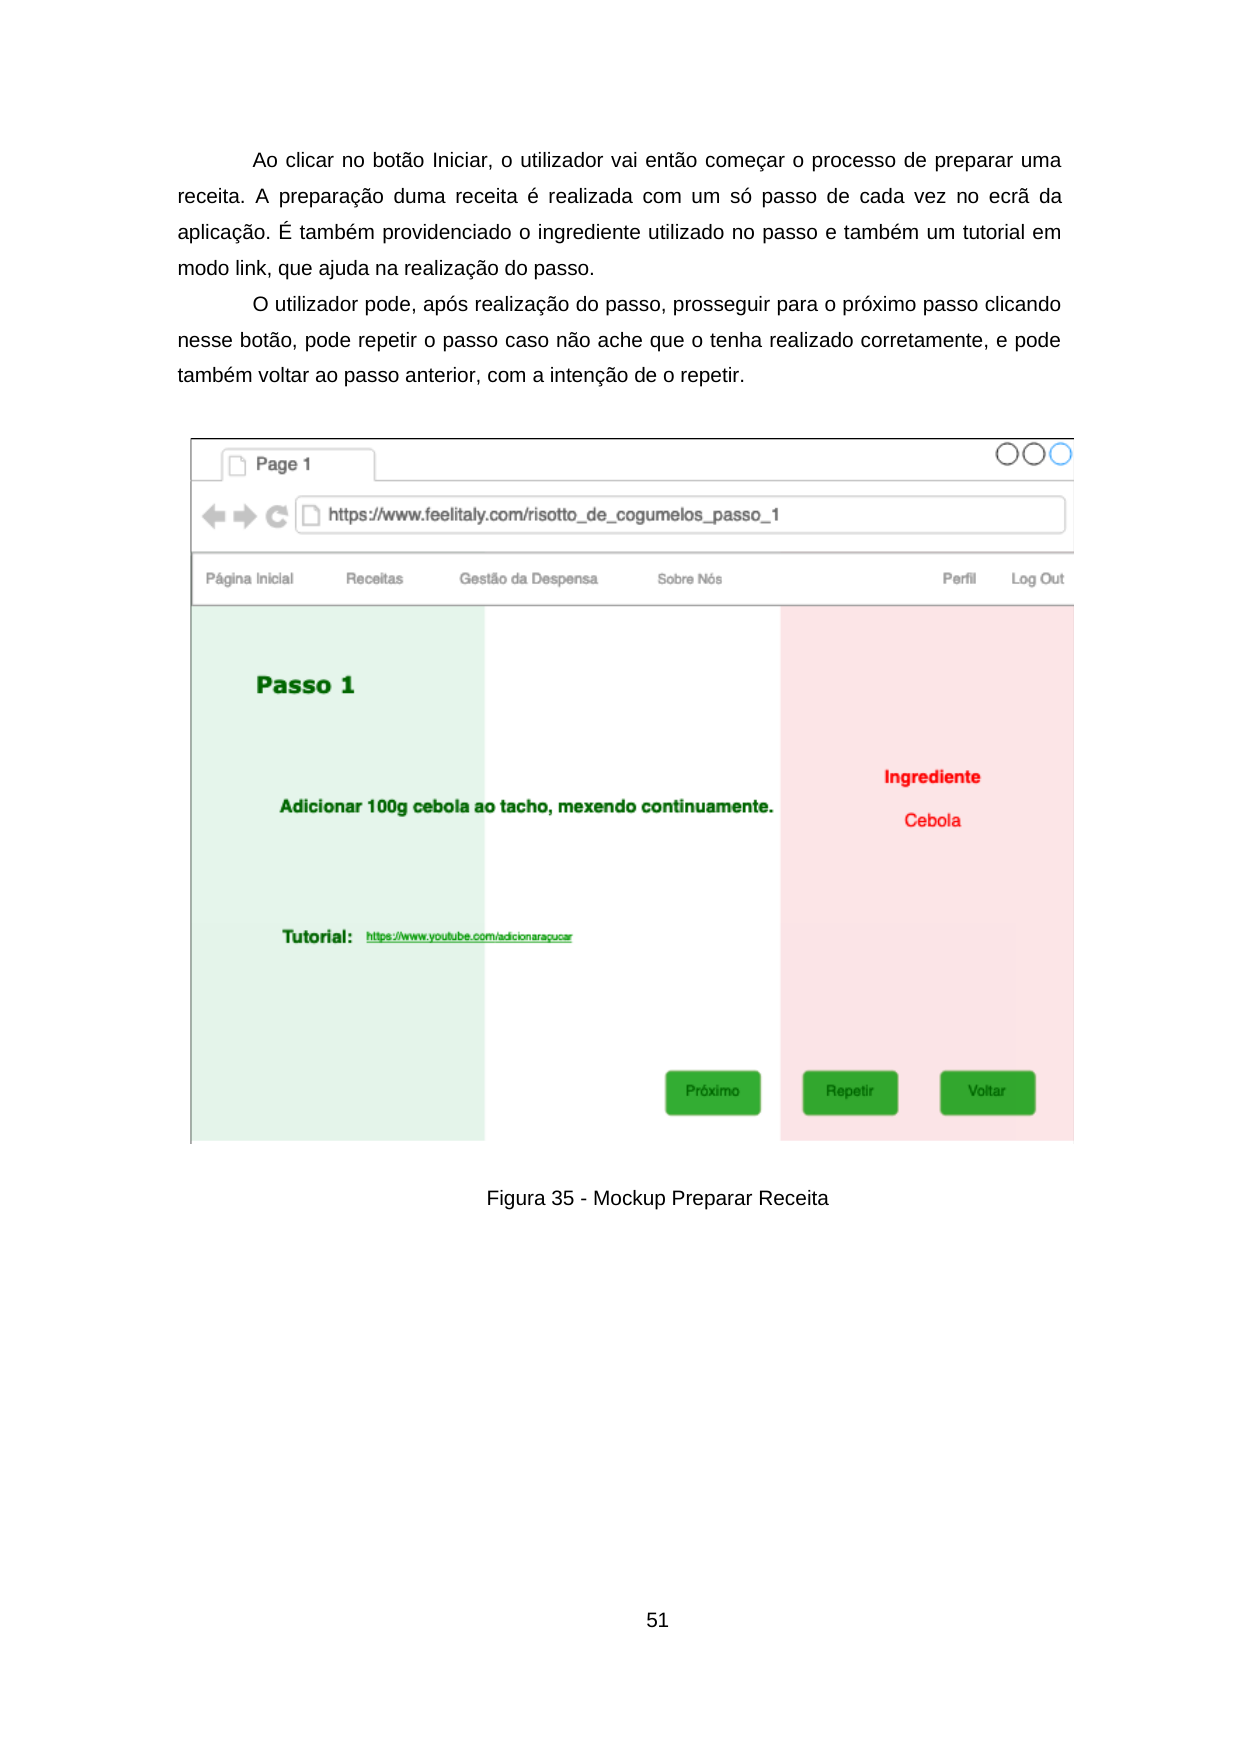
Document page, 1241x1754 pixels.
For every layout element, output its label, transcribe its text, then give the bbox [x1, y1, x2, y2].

text Ao clicar no botão Iniciar, o utilizador vai então começar o processo de preparar uma receita. A preparação duma receita é realizada com um só passo de cada vez no ecrã da aplicação. É também providenciado o ingrediente utilizado no passo e também um tutorial em modo link, que ajuda na realização do passo. [177, 148, 1063, 279]
picture [190, 438, 1074, 1144]
text O utilizador pode, após realização do passo, prosseguir para o próximo passo clicando nesse botão, pode repetir o passo caso não ache que o tenha realizado corretamente, e pode também voltar ao passo anterior, com a intenção de o repetir. [177, 291, 1063, 387]
